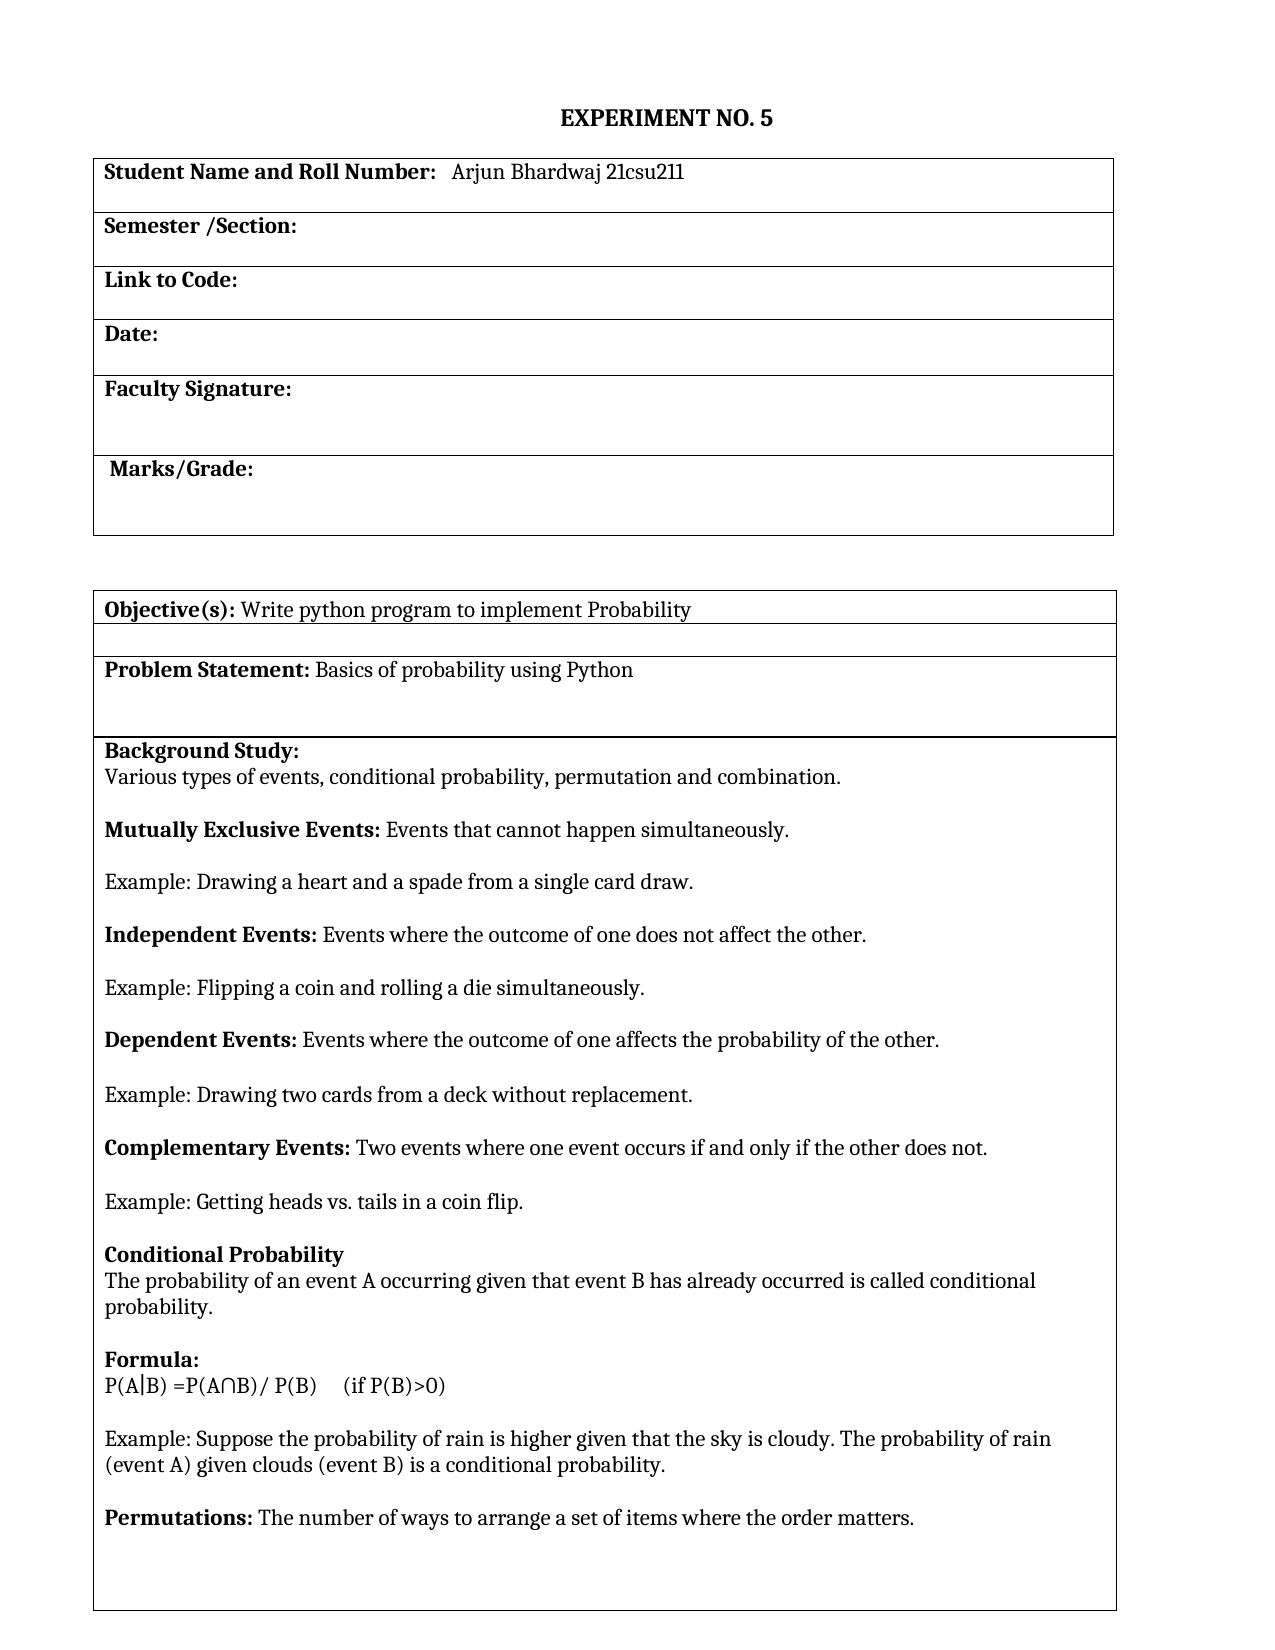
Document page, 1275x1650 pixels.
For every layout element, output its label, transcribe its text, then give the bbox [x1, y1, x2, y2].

table_cell Faculty Signature: [94, 376, 1113, 455]
table_cell Date: [94, 320, 1113, 375]
text EXPERIMENT NO. 5 [81, 104, 1252, 133]
table_cell Semester /Section: [94, 213, 1113, 266]
table_cell [94, 624, 1116, 656]
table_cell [94, 738, 1116, 1610]
table_header Objective(s): Write python program to implement Probability [94, 591, 1116, 623]
table_cell Marks/Grade: [94, 456, 1113, 535]
table_cell Problem Statement: Basics of probability using Python [94, 657, 1116, 736]
table_header Student Name and Roll Number: Arjun Bhardwaj 21csu211 [94, 159, 1113, 212]
table_cell Link to Code: [94, 267, 1113, 319]
